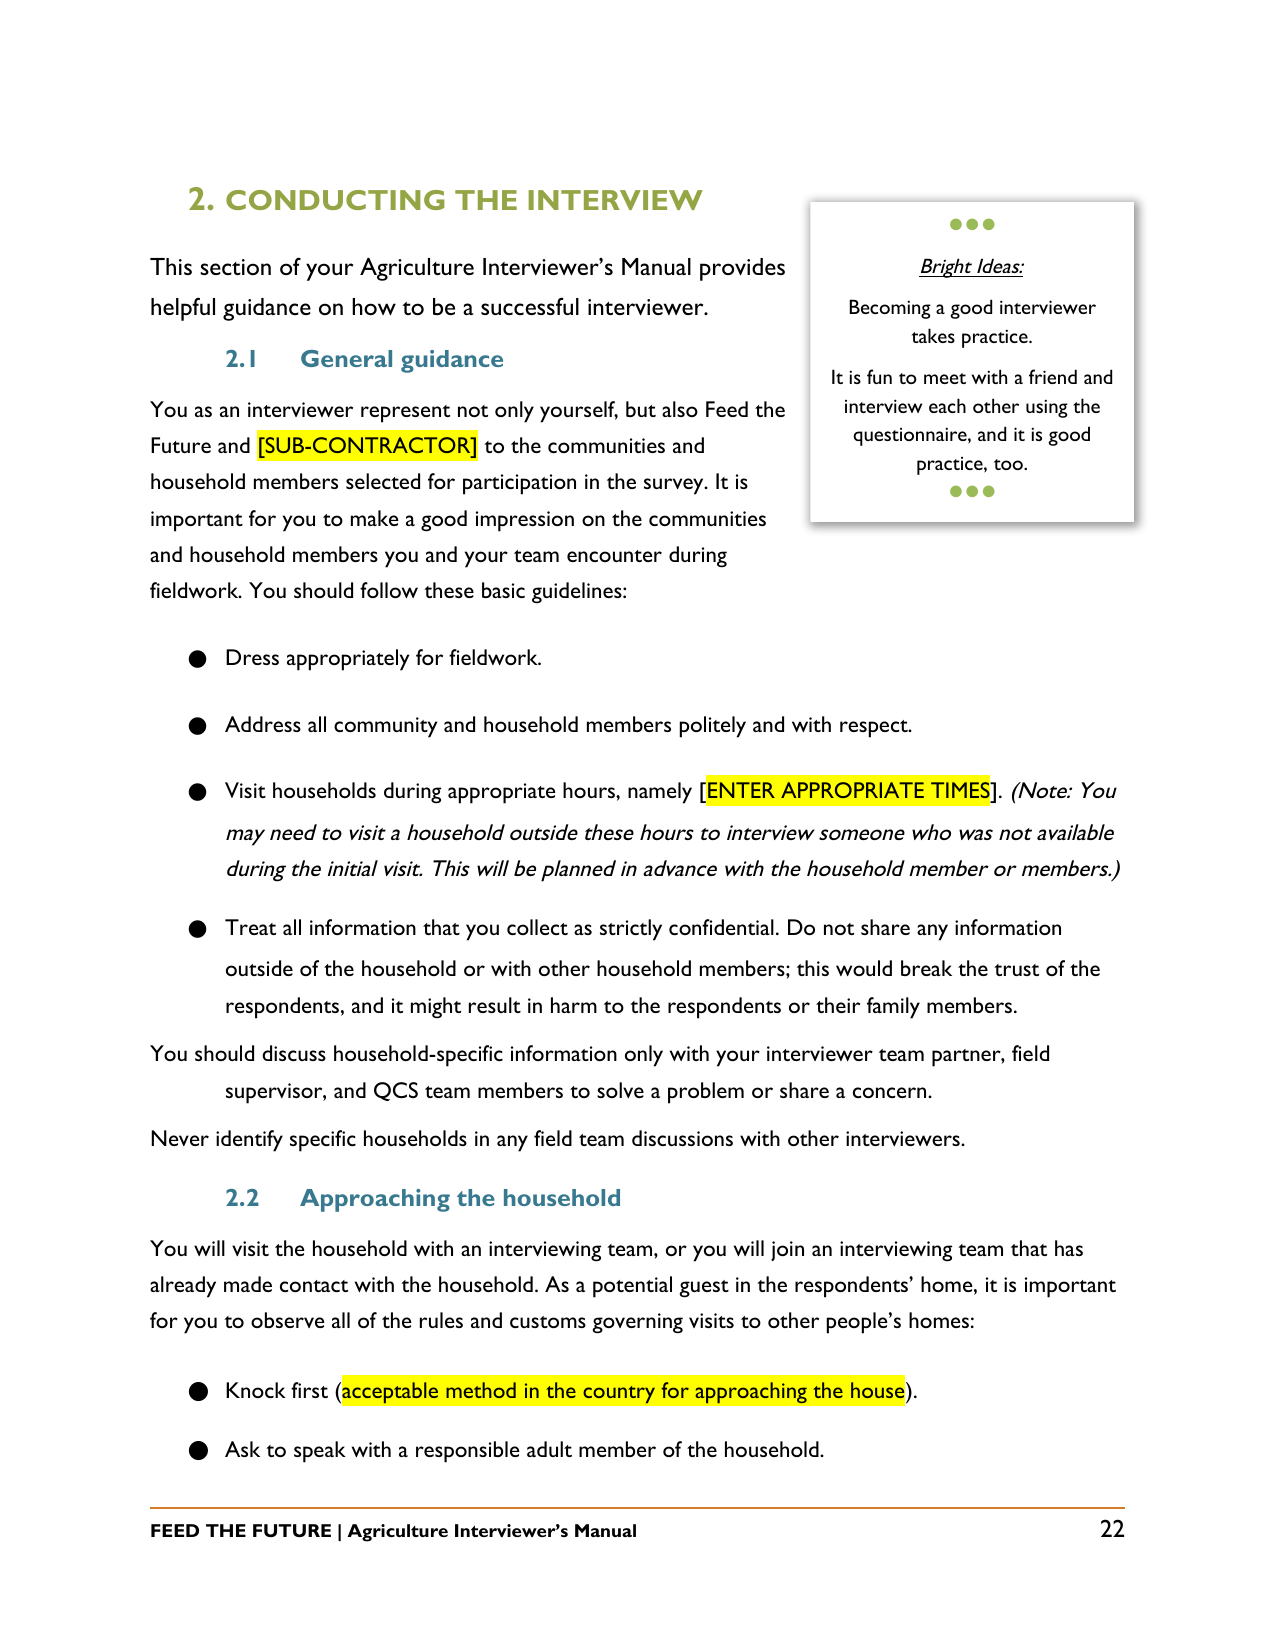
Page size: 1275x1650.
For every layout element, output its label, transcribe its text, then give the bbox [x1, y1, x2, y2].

subtitle 2.2 Approaching the household [225, 1180, 1125, 1214]
list Visit households during appropriate hours, namely [ENTER APPROPRIATE TIMES]. (Note: You may need to visit a household outside these hours to interview someone who was not available during the initial visit. This will be planned in advance with the household member or members.) [187, 764, 1125, 884]
text You as an interviewer represent not only yourself, but also Feed the Future and [SUB-CONTRACTOR] to the communities and household members selected for participation in the survey. It is important for you to make a good impression on the communities and household members you and your team encounter during fieldwork. You should follow these basic guidelines: [150, 393, 1125, 606]
list Treat all information that you collect as strictly confidential. Do not share any information outside of the household or with other household members; this would break the trust of the respondents, and it might result in harm to the respondents or their family members. [187, 901, 1125, 1021]
subtitle Conducting the interview [187, 175, 1125, 221]
text This section of your Agriculture Interviewer’s Manual provides helpful guidance on how to be a successful interviewer. [150, 249, 802, 324]
list Dress appropriately for fieldwork. [187, 632, 1125, 679]
list Address all community and household members politely and with respect. [187, 698, 1125, 745]
text You should discuss household-specific information only with your interviewer team partner, field supervisor, and QCS team members to solve a problem or share a concern. [150, 1038, 1125, 1106]
list Knock first (acceptable method in the country for approaching the house). [187, 1362, 1125, 1413]
text Never identify specific households in any field team discussions with other interviewers. [150, 1123, 1125, 1154]
subtitle 2.1 General guidance [225, 341, 802, 376]
list Ask to speak with a responsible adult member of the household. [187, 1421, 1125, 1472]
text You will visit the household with an interviewing team, or you will join an interviewing team that has already made contact with the household. As a potential guest in the respondents’ home, it is important for you to observe all of the rules and customs governing visits to other people’s homes: [150, 1232, 1125, 1336]
